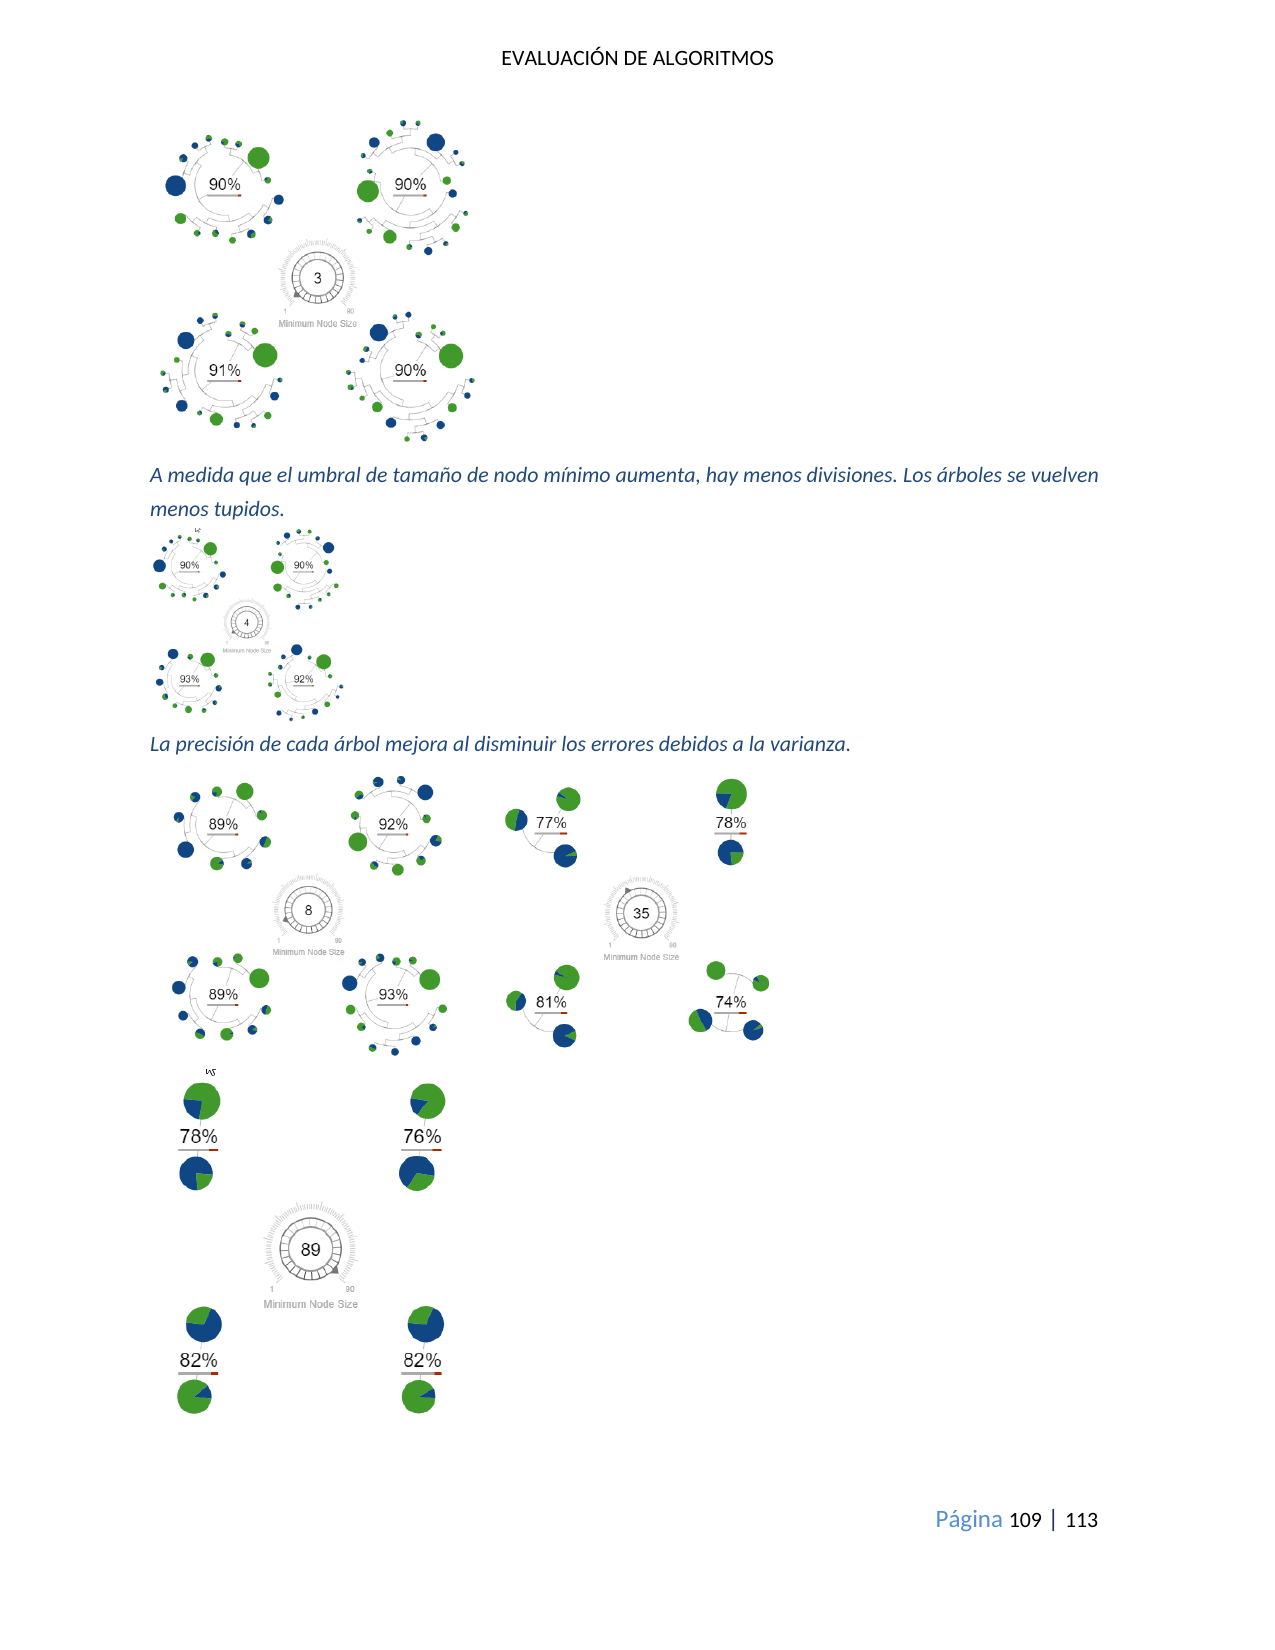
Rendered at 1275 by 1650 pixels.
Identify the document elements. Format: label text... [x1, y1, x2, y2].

picture [150, 118, 505, 455]
picture [150, 1069, 470, 1441]
picture [150, 763, 460, 1063]
picture [150, 528, 352, 723]
text La precisión de cada árbol mejora al disminuir los errores debidos a la varianza. [150, 730, 1125, 756]
picture [474, 765, 802, 1063]
text A medida que el umbral de tamaño de nodo mínimo aumenta, hay menos divisiones. Los árboles se vuelven menos tupidos. [150, 462, 1125, 522]
